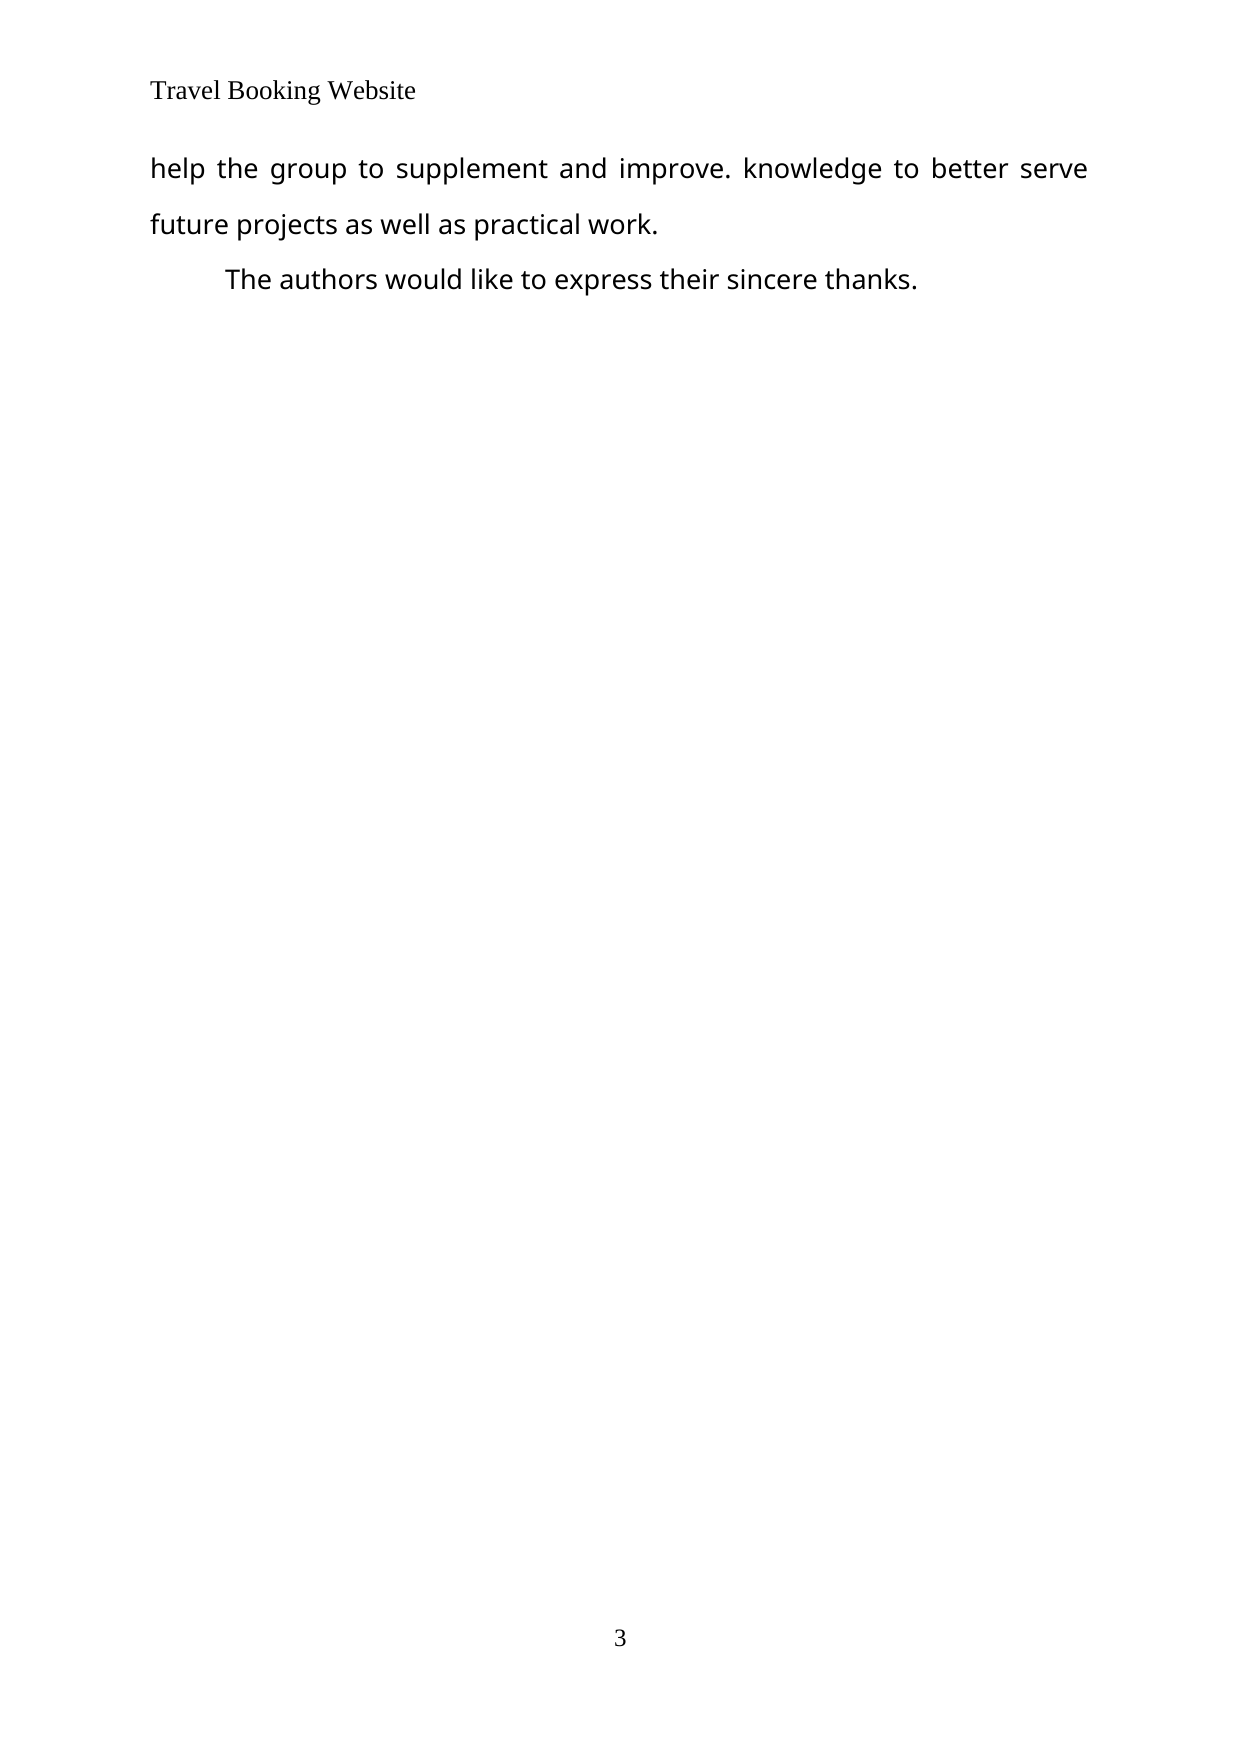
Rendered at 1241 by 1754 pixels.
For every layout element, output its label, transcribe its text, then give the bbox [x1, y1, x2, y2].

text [150, 150, 1090, 242]
text The authors would like to express their sincere thanks. [150, 261, 1090, 297]
